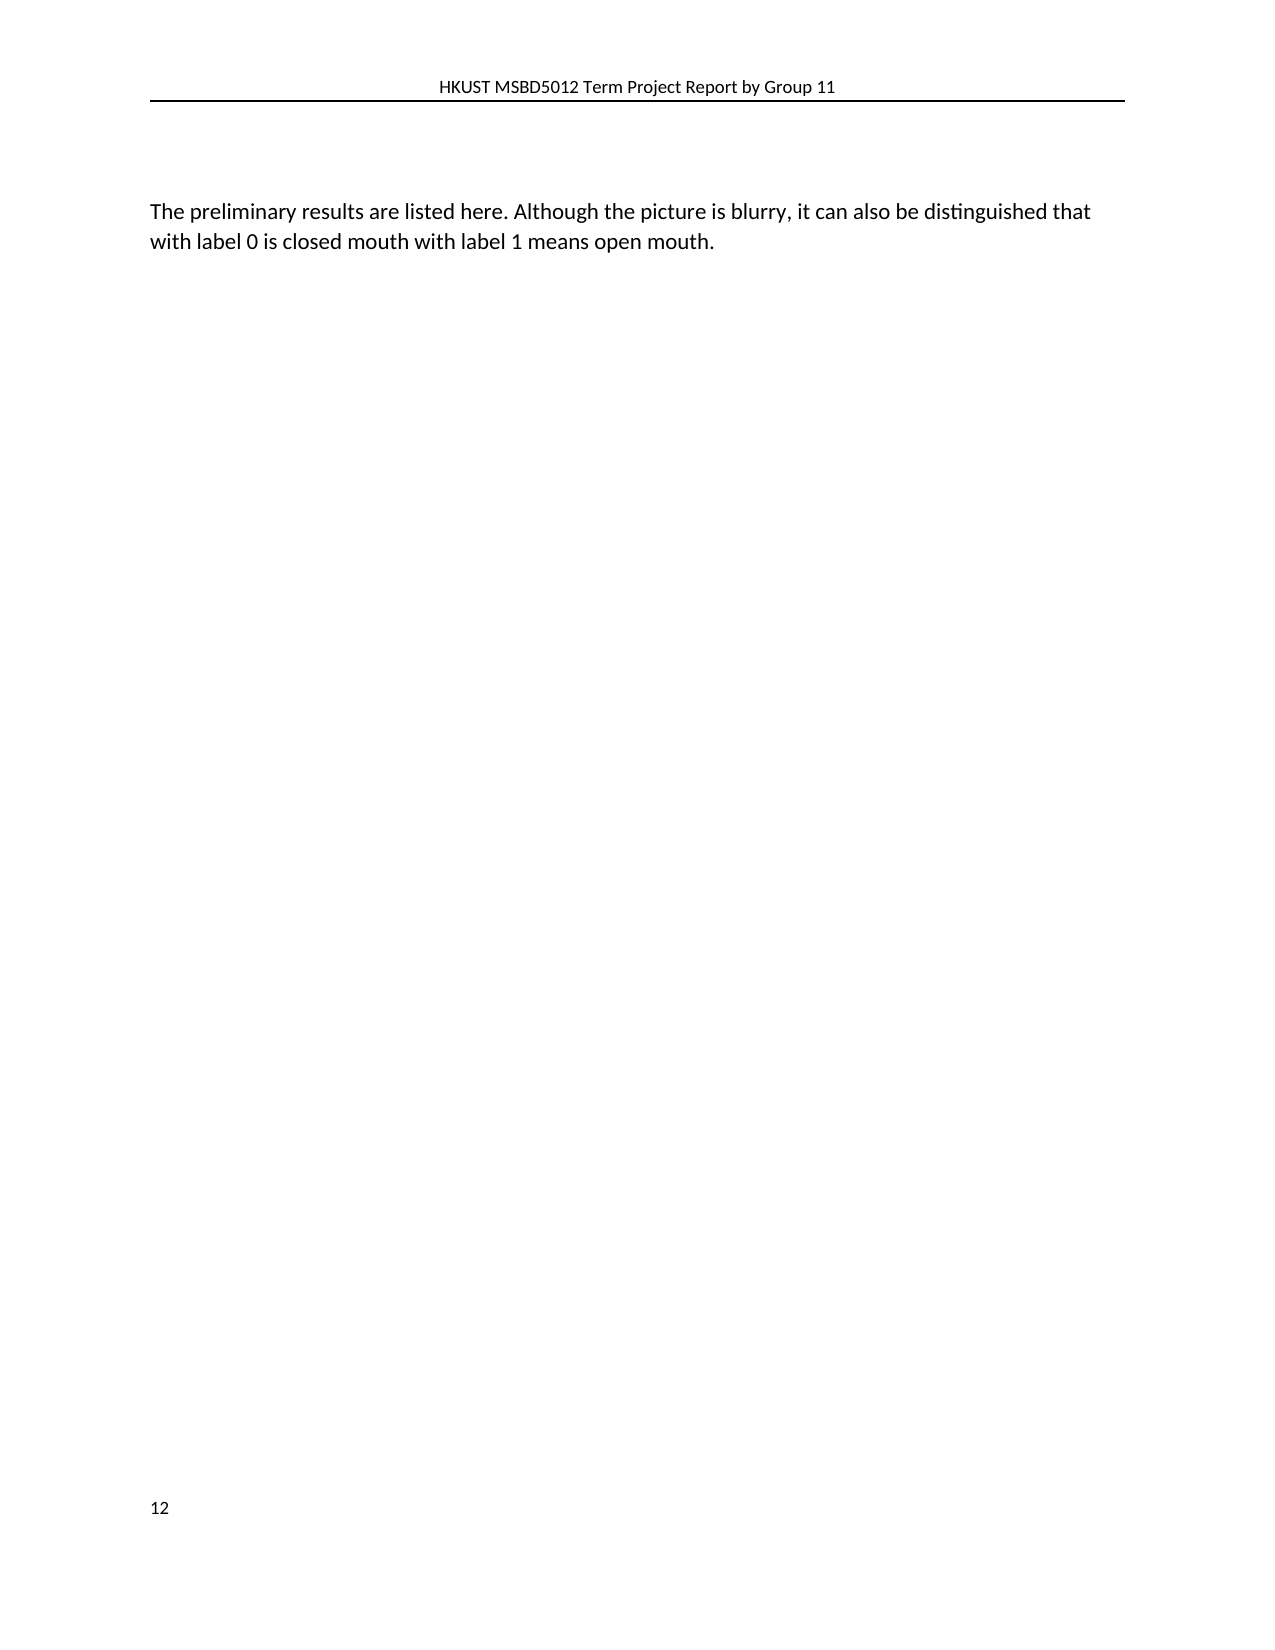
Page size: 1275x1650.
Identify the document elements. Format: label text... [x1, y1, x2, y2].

text The preliminary results are listed here. Although the picture is blurry, it can also be distinguished that with label 0 is closed mouth with label 1 means open mouth. [150, 197, 1125, 255]
